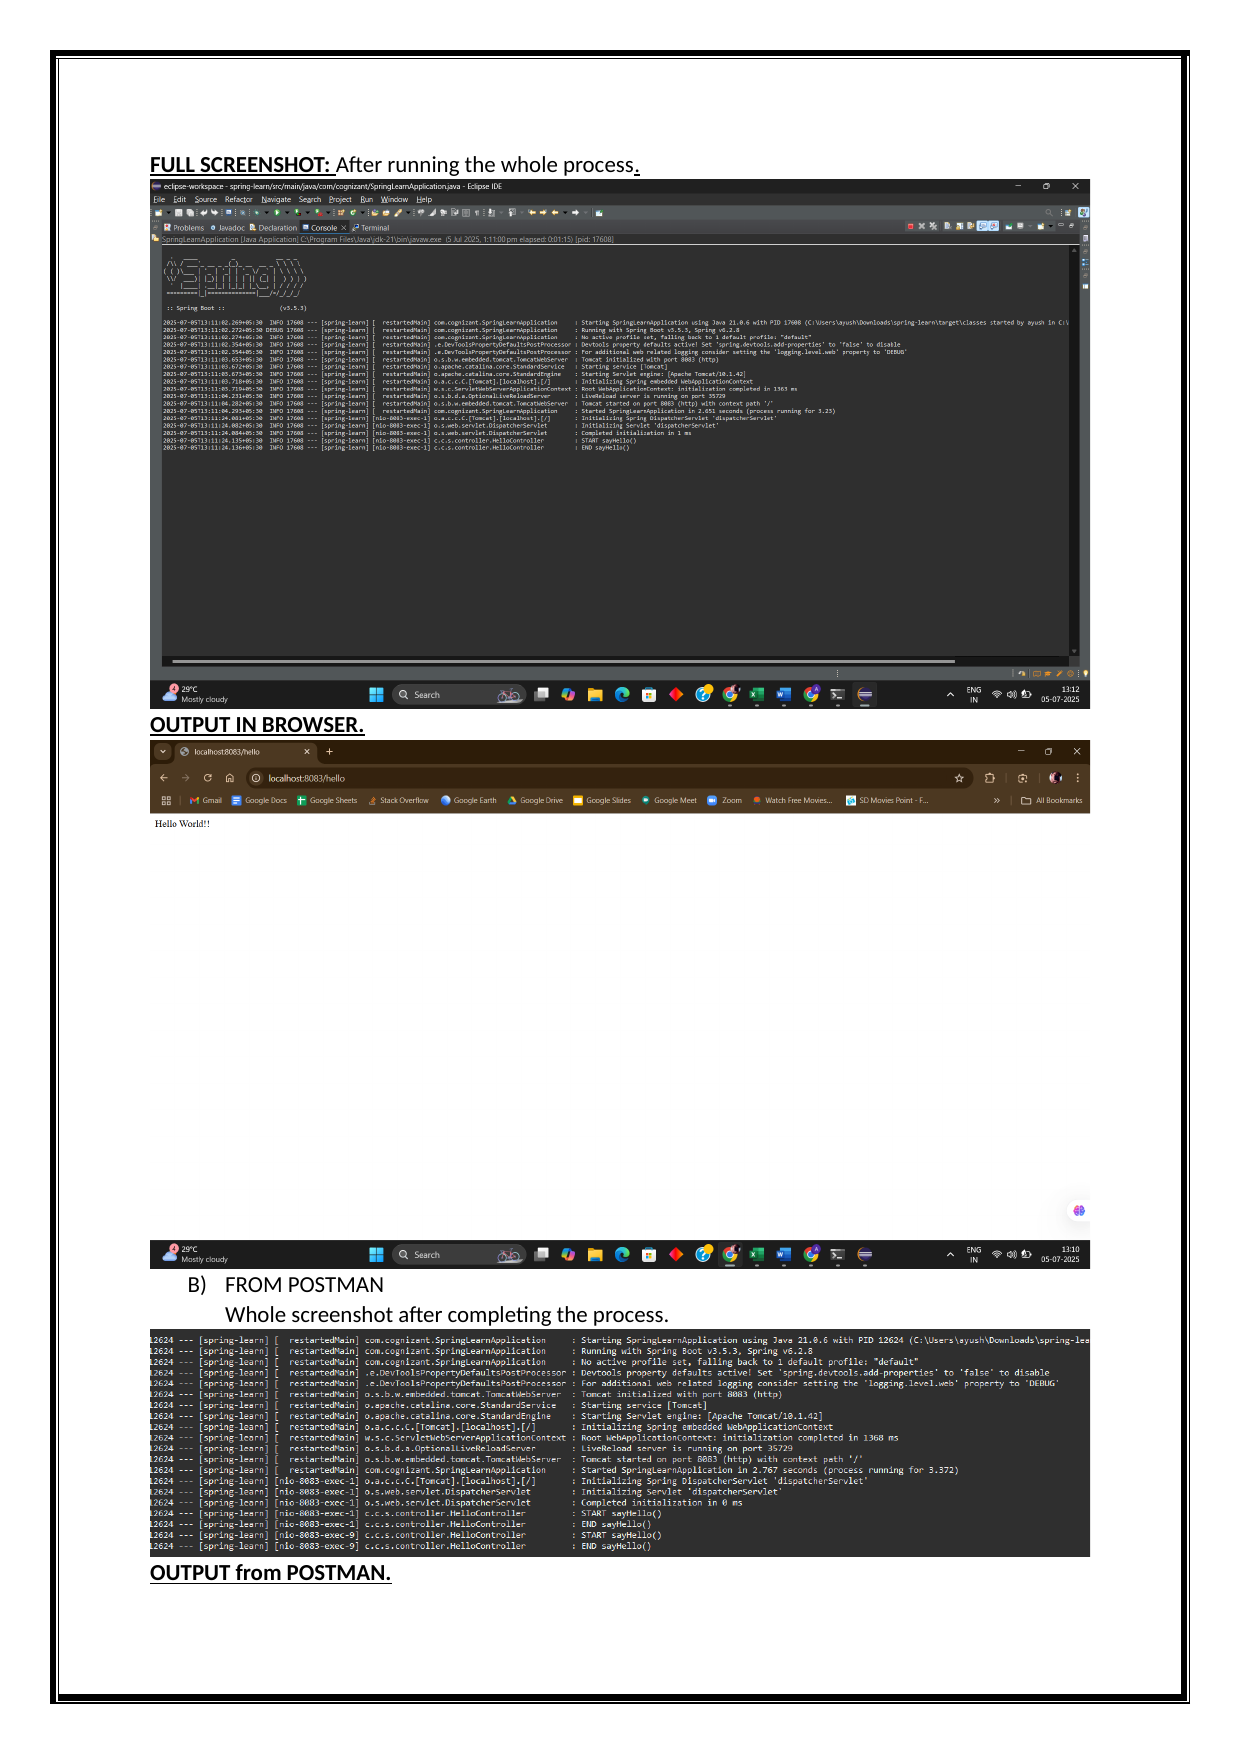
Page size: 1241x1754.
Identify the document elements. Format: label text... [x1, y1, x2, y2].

list FROM POSTMAN [187, 1270, 1090, 1298]
text OUTPUT from POSTMAN. [150, 1558, 1090, 1587]
picture [150, 1329, 1091, 1557]
text FULL SCREENSHOT: After running the whole process. [150, 150, 1090, 178]
list Whole screenshot after completing the process. [225, 1300, 1090, 1328]
text OUTPUT IN BROWSER. [150, 710, 1090, 738]
picture [150, 179, 1091, 709]
picture [150, 740, 1091, 1269]
